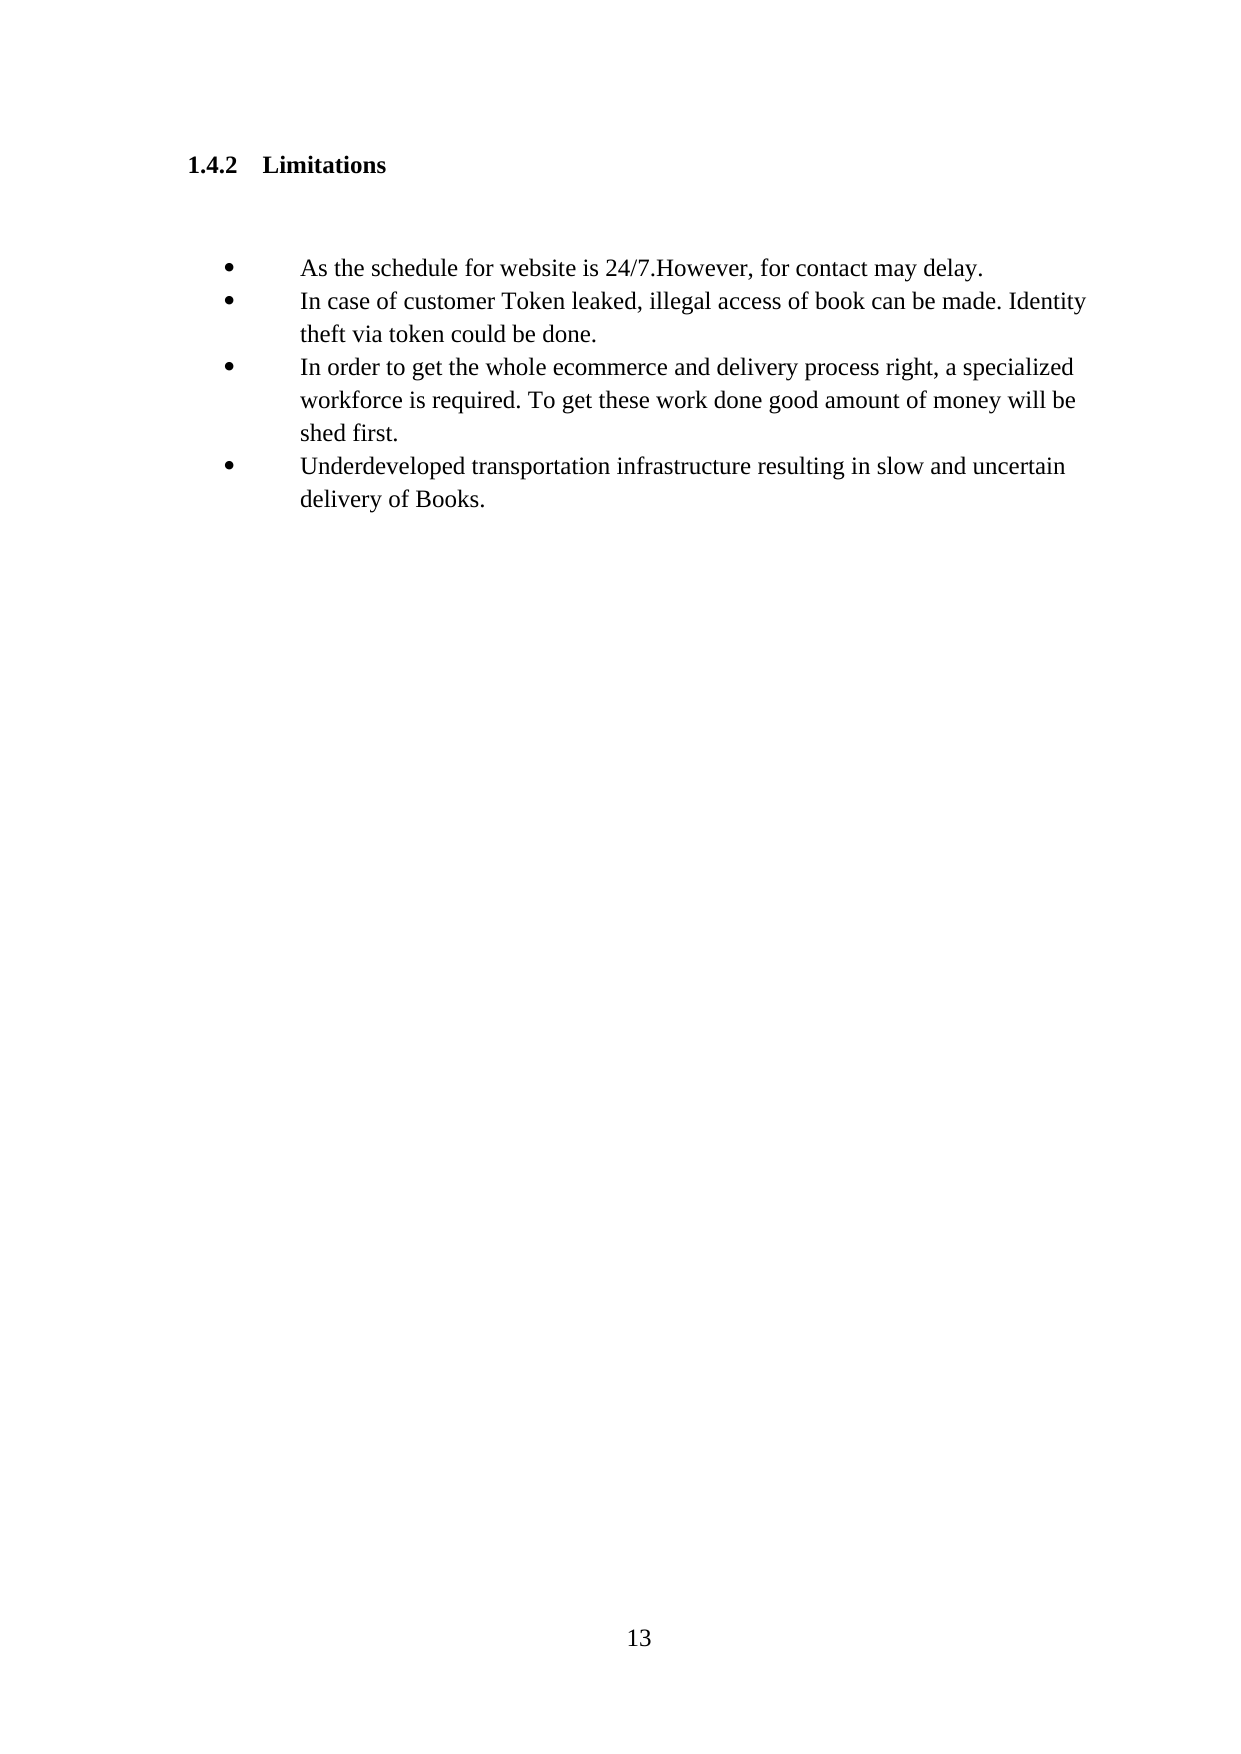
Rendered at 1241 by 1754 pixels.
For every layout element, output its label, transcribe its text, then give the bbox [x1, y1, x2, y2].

list In order to get the whole ecommerce and delivery process right, a specialized workforce is required. To get these work done good amount of money will be shed first. [225, 352, 1090, 447]
subtitle Limitations [187, 150, 1090, 179]
list As the schedule for website is 24/7.However, for contact may delay. [225, 253, 1090, 282]
list In case of customer Token leaked, illegal access of book can be made. Identity theft via token could be done. [225, 286, 1090, 348]
list Underdeveloped transportation infrastructure resulting in slow and uncertain delivery of Books. [225, 451, 1090, 513]
